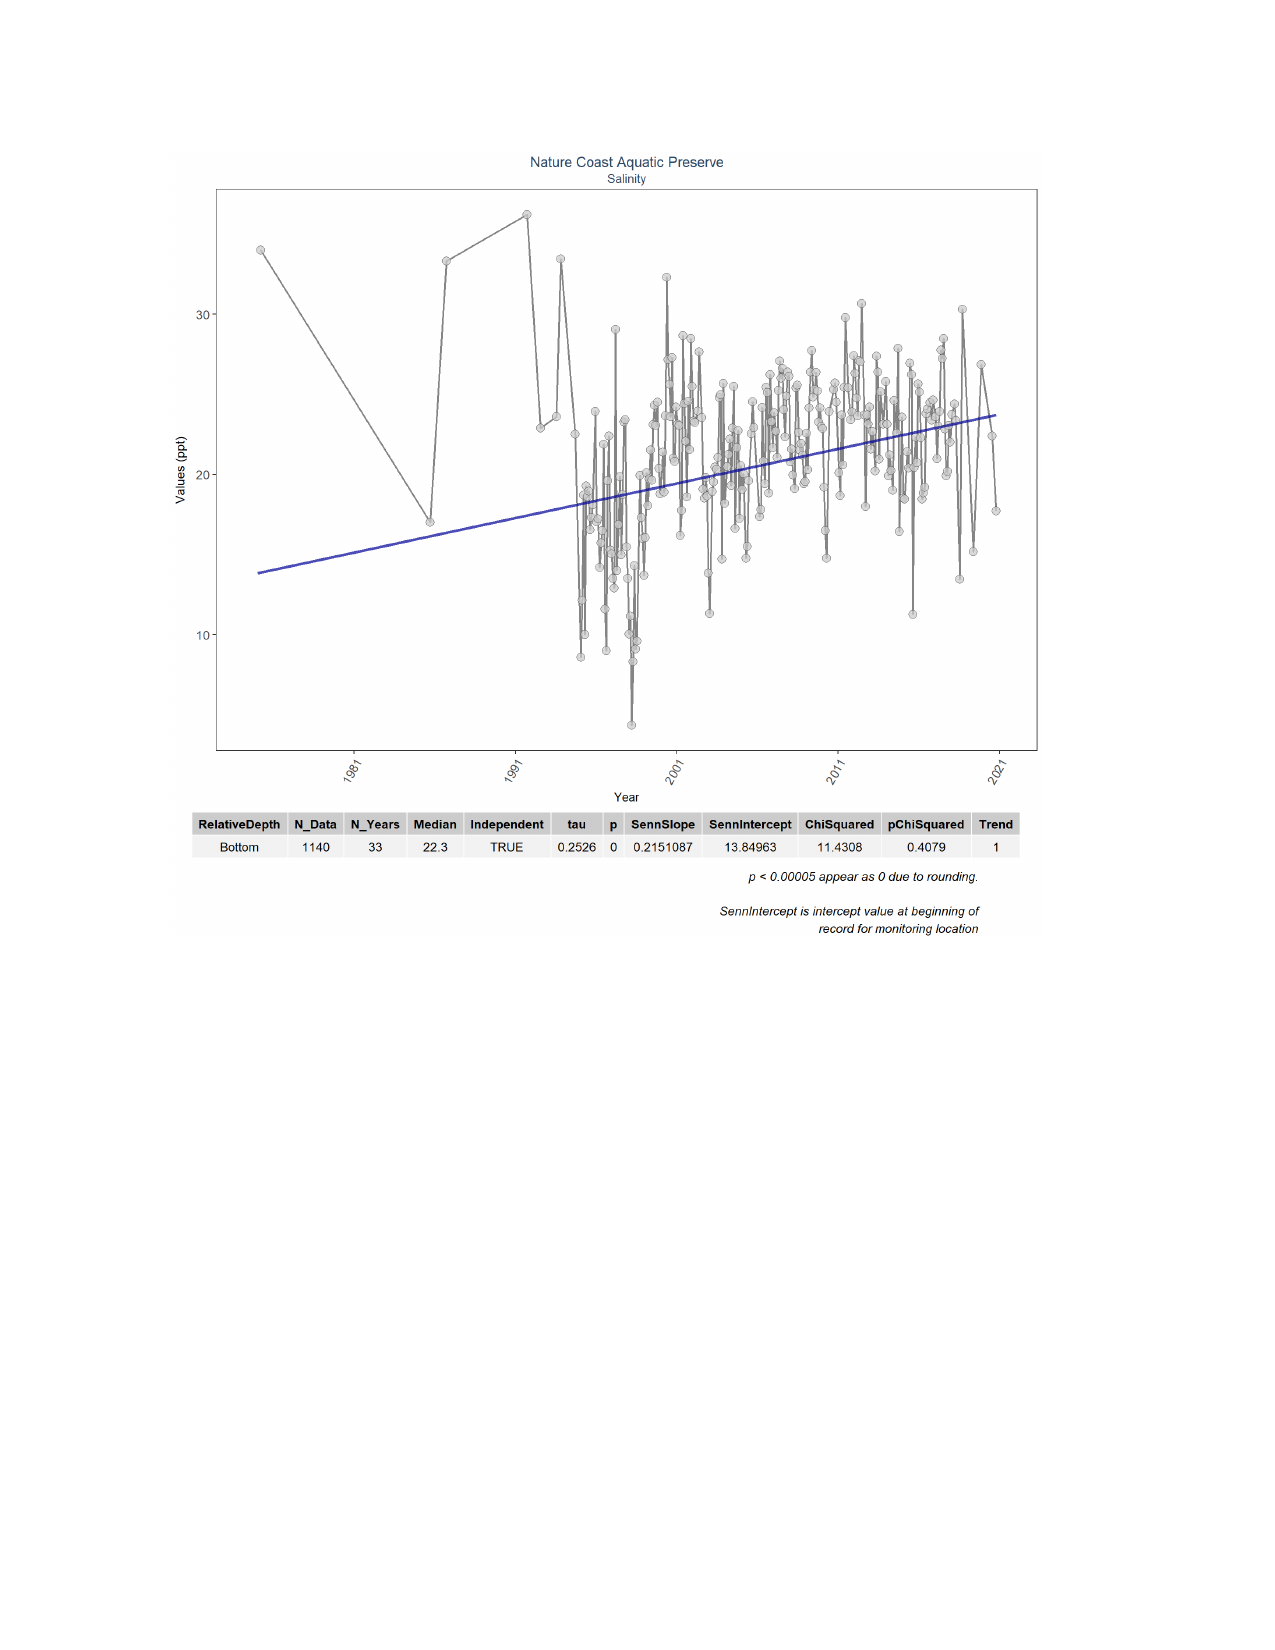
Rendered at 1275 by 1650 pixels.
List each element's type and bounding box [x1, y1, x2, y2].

picture [168, 150, 1044, 938]
